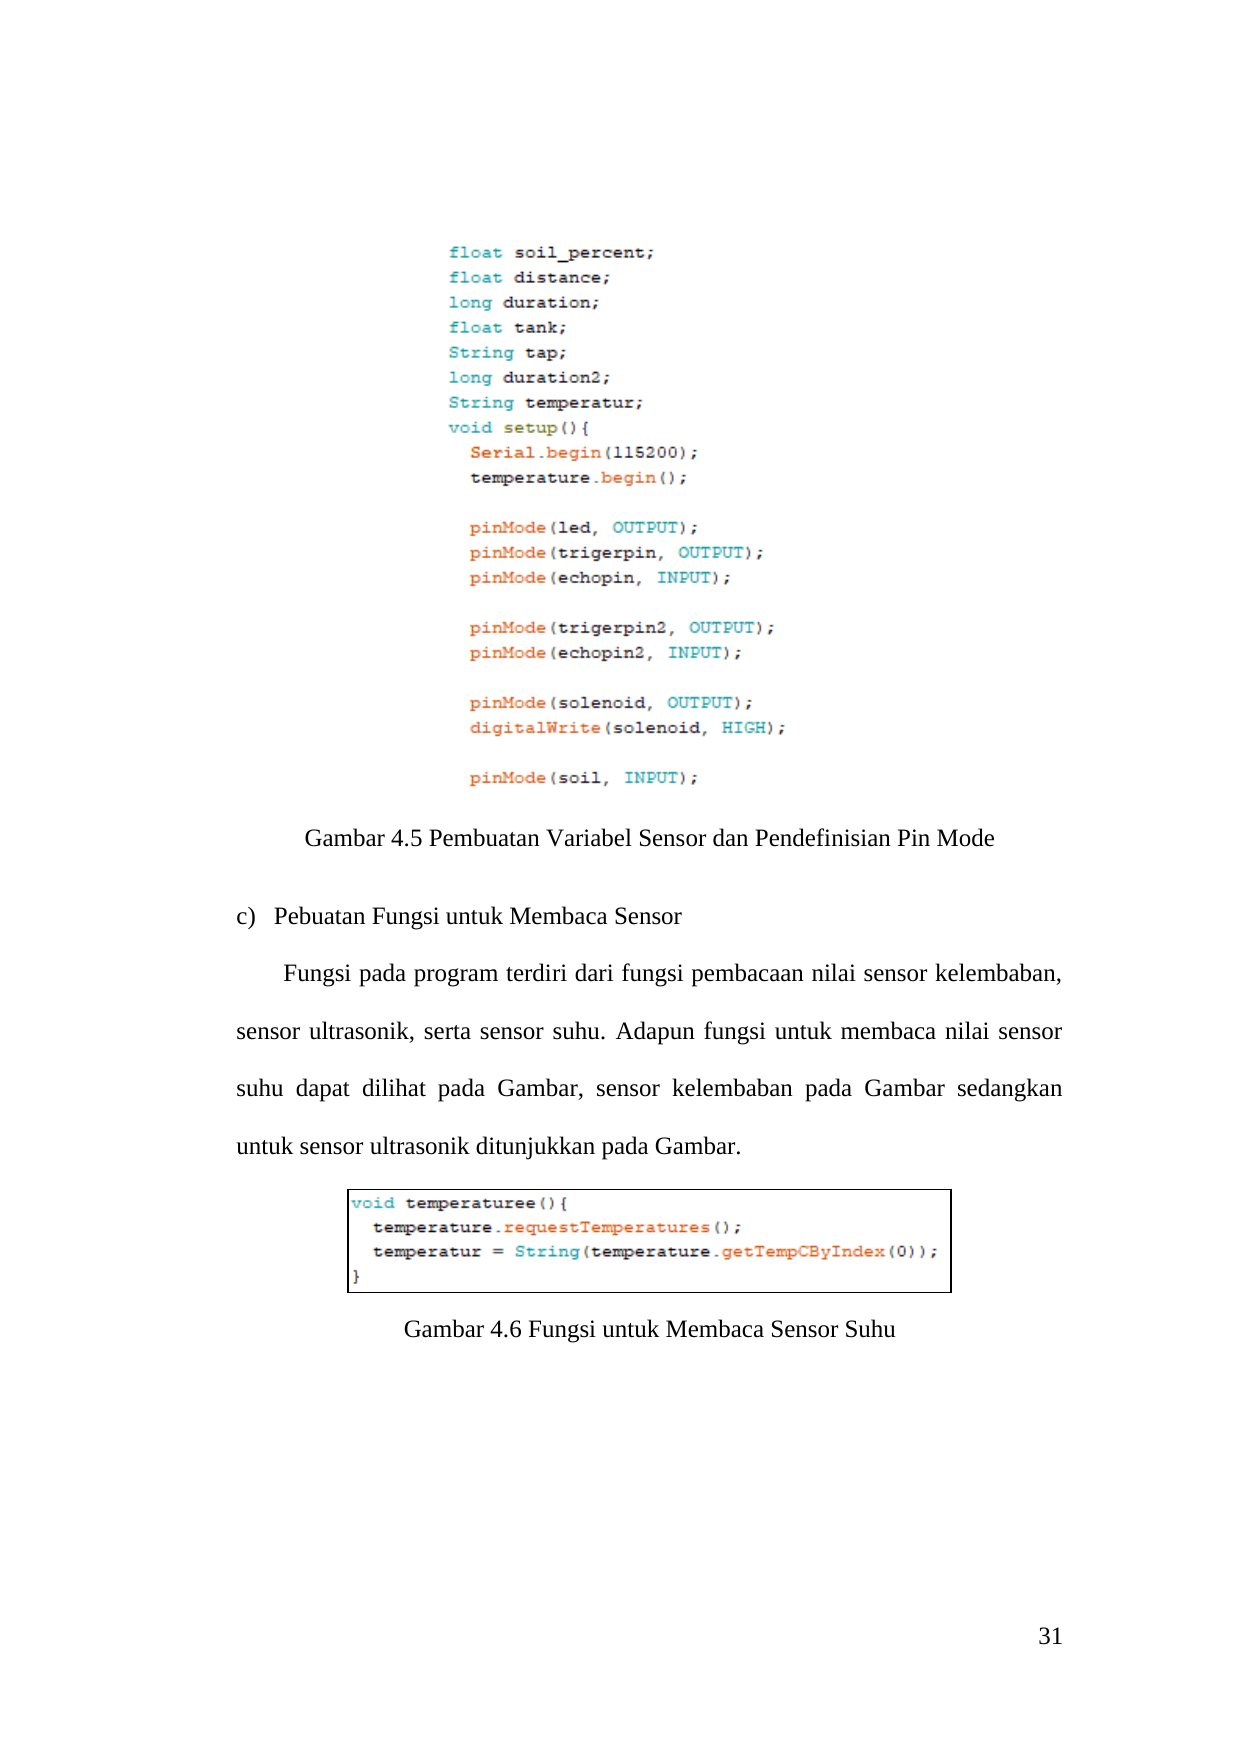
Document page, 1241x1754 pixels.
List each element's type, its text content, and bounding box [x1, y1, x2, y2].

list Pebuatan Fungsi untuk Membaca Sensor [236, 901, 1063, 930]
picture [447, 236, 852, 802]
list Fungsi pada program terdiri dari fungsi pembacaan nilai sensor kelembaban, sensor ultrasonik, serta sensor suhu. Adapun fungsi untuk membaca nilai sensor suhu dapat dilihat pada Gambar, sensor kelembaban pada Gambar sedangkan untuk sensor ultrasonik ditunjukkan pada Gambar. [236, 958, 1063, 1160]
picture [349, 1190, 950, 1292]
